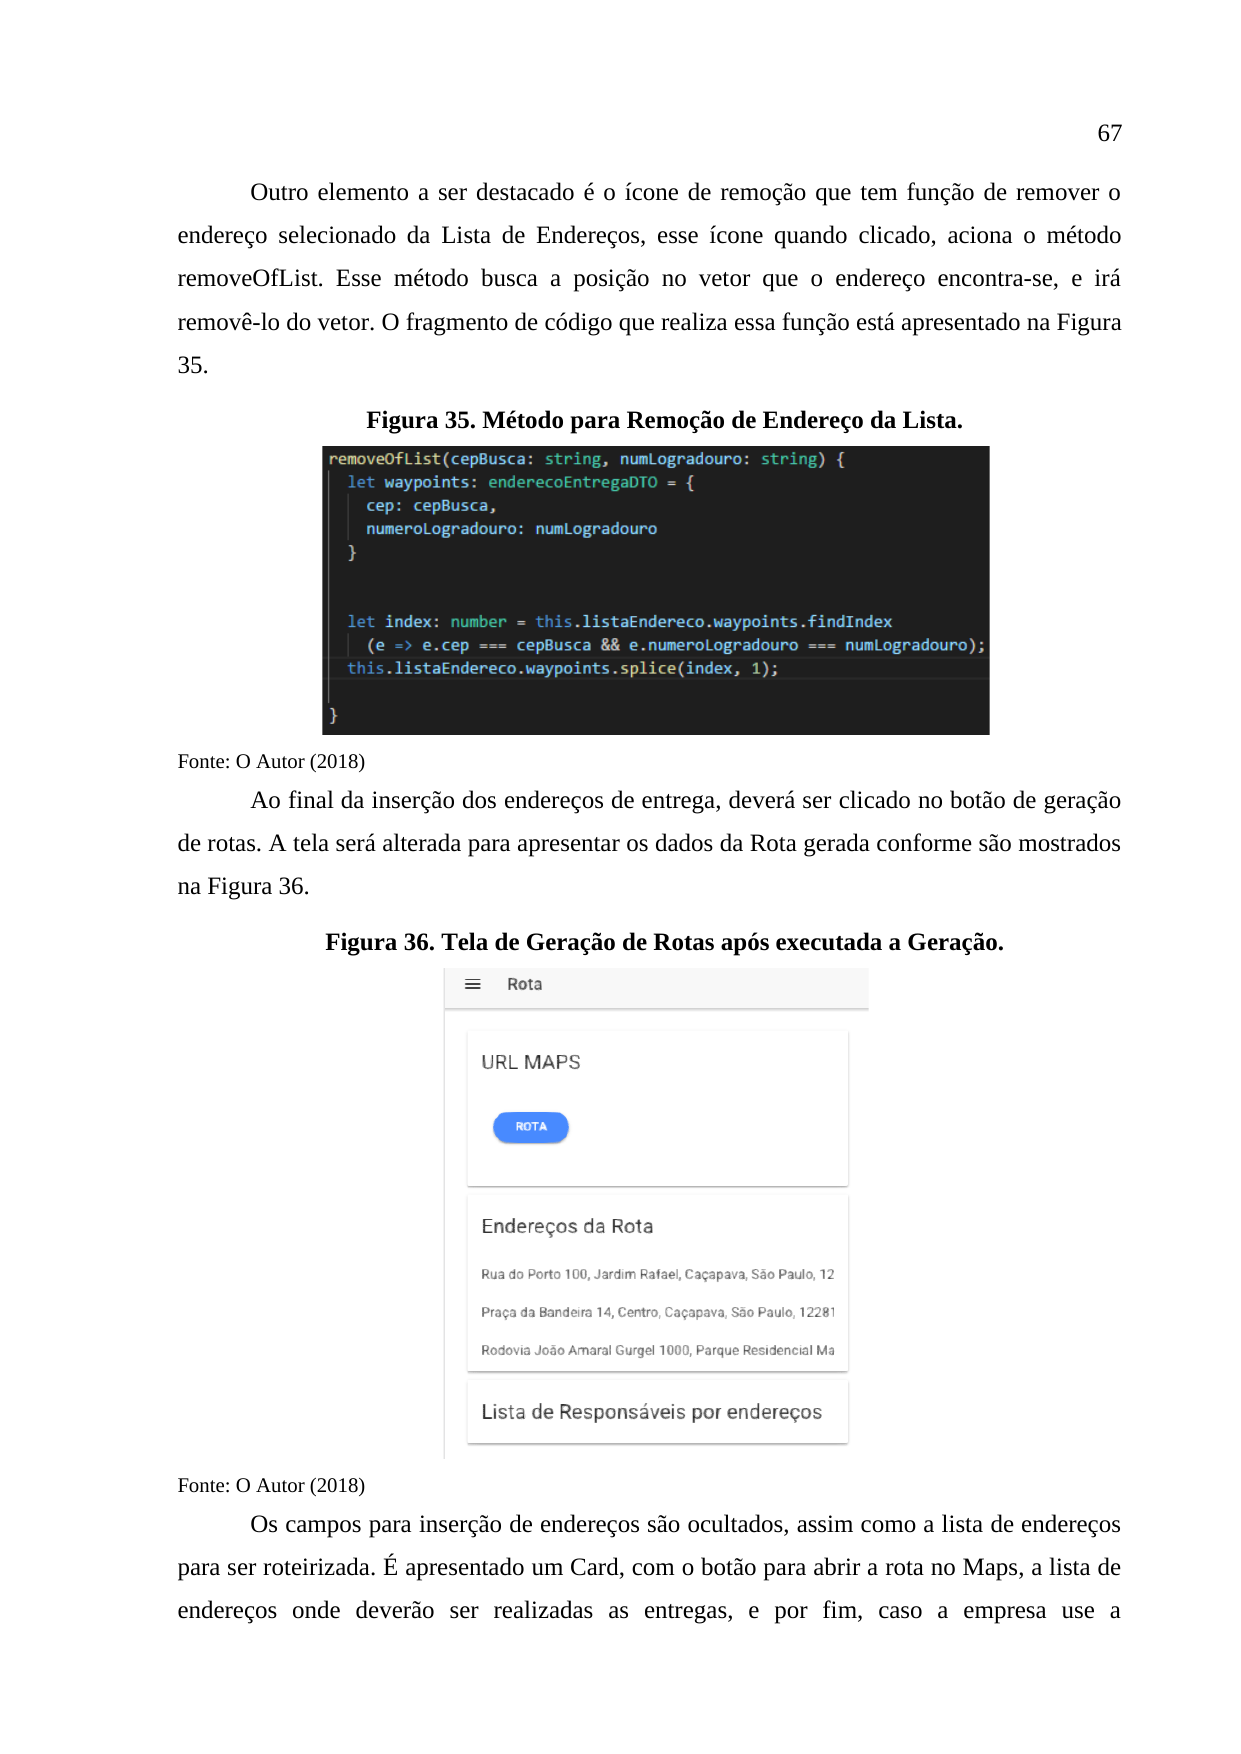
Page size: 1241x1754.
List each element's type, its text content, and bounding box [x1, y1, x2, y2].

text Ao final da inserção dos endereços de entrega, deverá ser clicado no botão de geração de rotas. A tela será alterada para apresentar os dados da Rota gerada conforme são mostrados na Figura 36. [177, 785, 1122, 900]
text Outro elemento a ser destacado é o ícone de remoção que tem função de remover o endereço selecionado da Lista de Endereços, esse ícone quando clicado, aciona o método removeOfList. Esse método busca a posição no vetor que o endereço encontra-se, e irá removê-lo do vetor. O fragmento de código que realiza essa função está apresentado na Figura 35. [177, 177, 1122, 378]
text Fonte: O Autor (2018) [177, 1473, 1122, 1497]
picture [443, 968, 869, 1459]
picture [322, 446, 990, 735]
text Figura 35. Método para Remoção de Endereço da Lista. [207, 405, 1122, 434]
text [177, 1509, 1122, 1624]
text Fonte: O Autor (2018) [177, 749, 1122, 773]
text Figura 36. Tela de Geração de Rotas após executada a Geração. [207, 927, 1122, 956]
